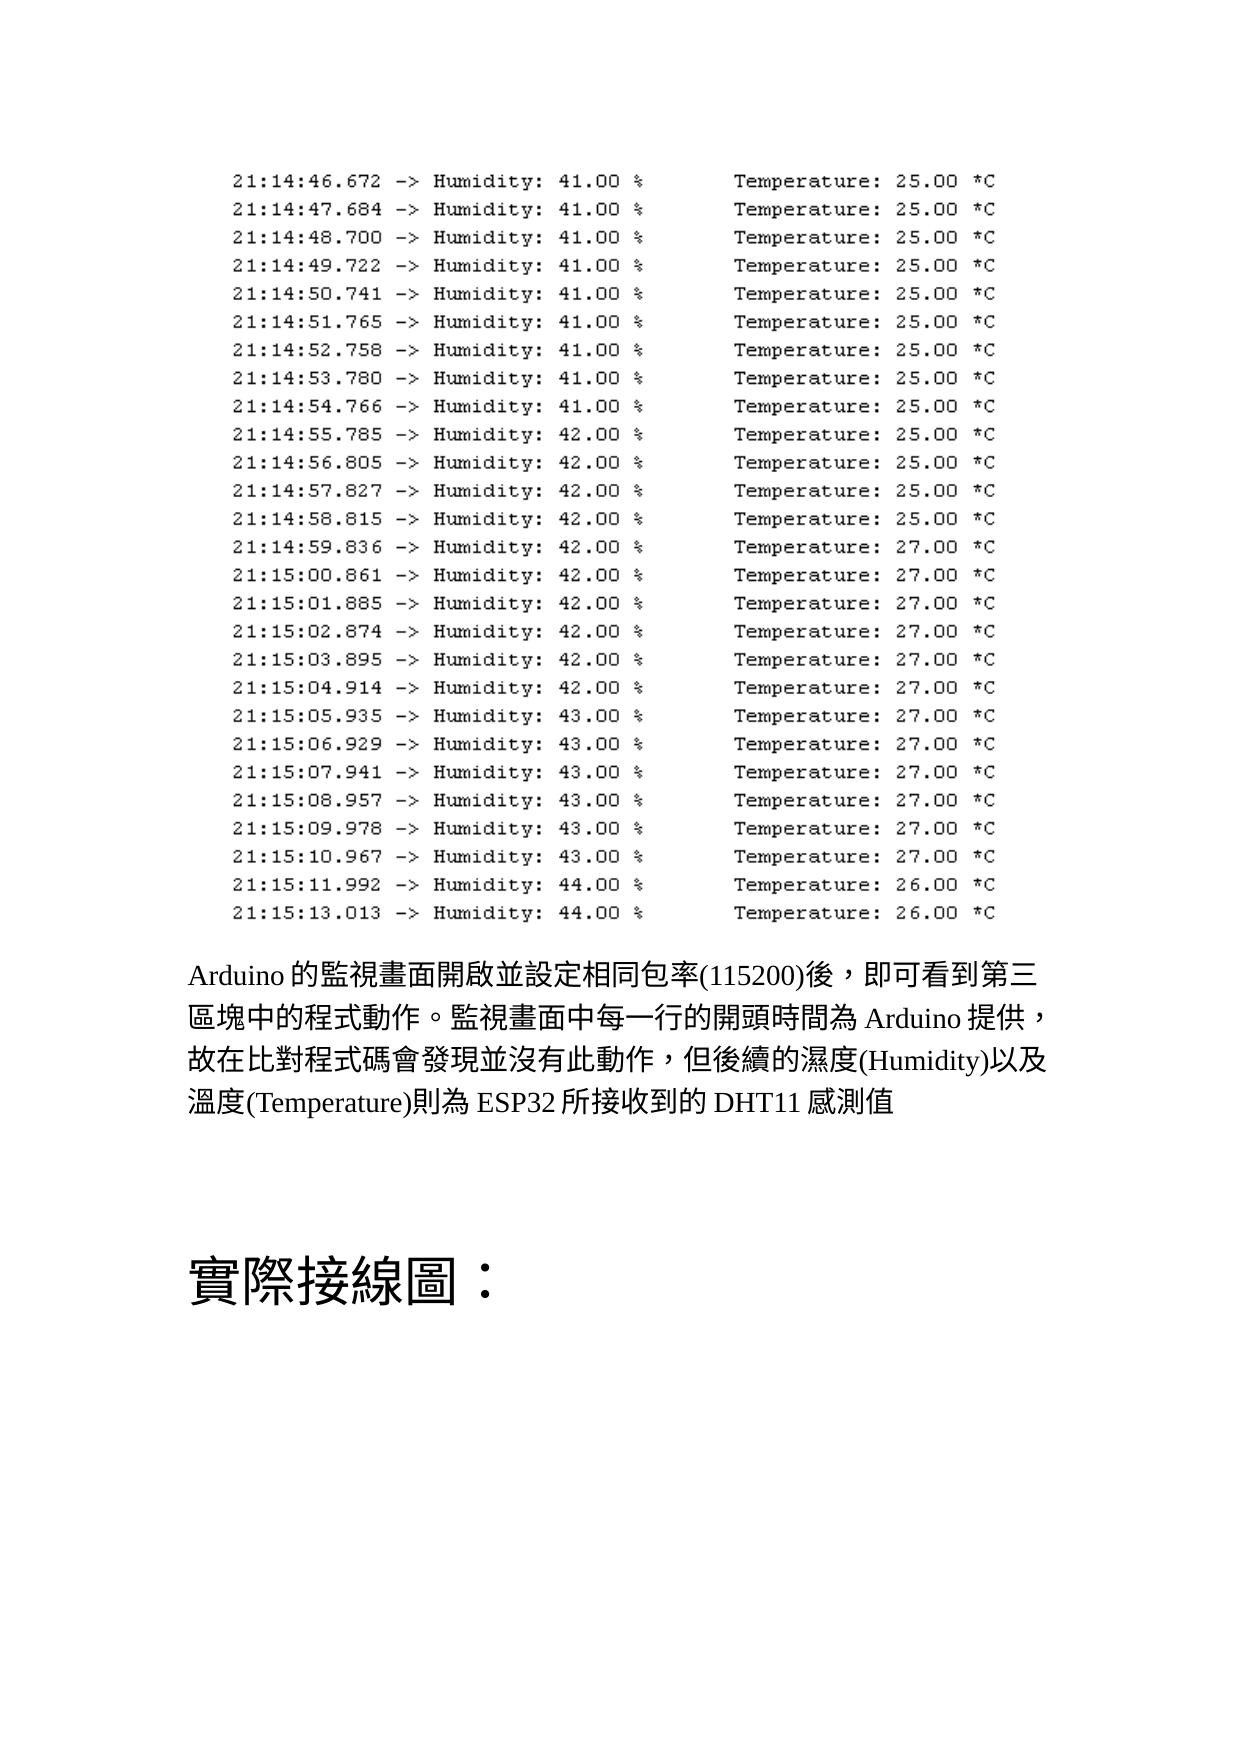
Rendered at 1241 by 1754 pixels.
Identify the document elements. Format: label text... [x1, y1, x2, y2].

picture [231, 164, 1010, 927]
text 實際接線圖： [187, 1222, 1053, 1334]
text Arduino的監視畫面開啟並設定相同包率(115200)後，即可看到第三區塊中的程式動作。監視畫面中每一行的開頭時間為Arduino提供，故在比對程式碼會發現並沒有此動作，但後續的濕度(Humidity)以及溫度(Temperature)則為ESP32所接收到的DHT11感測值 [187, 952, 1053, 1121]
